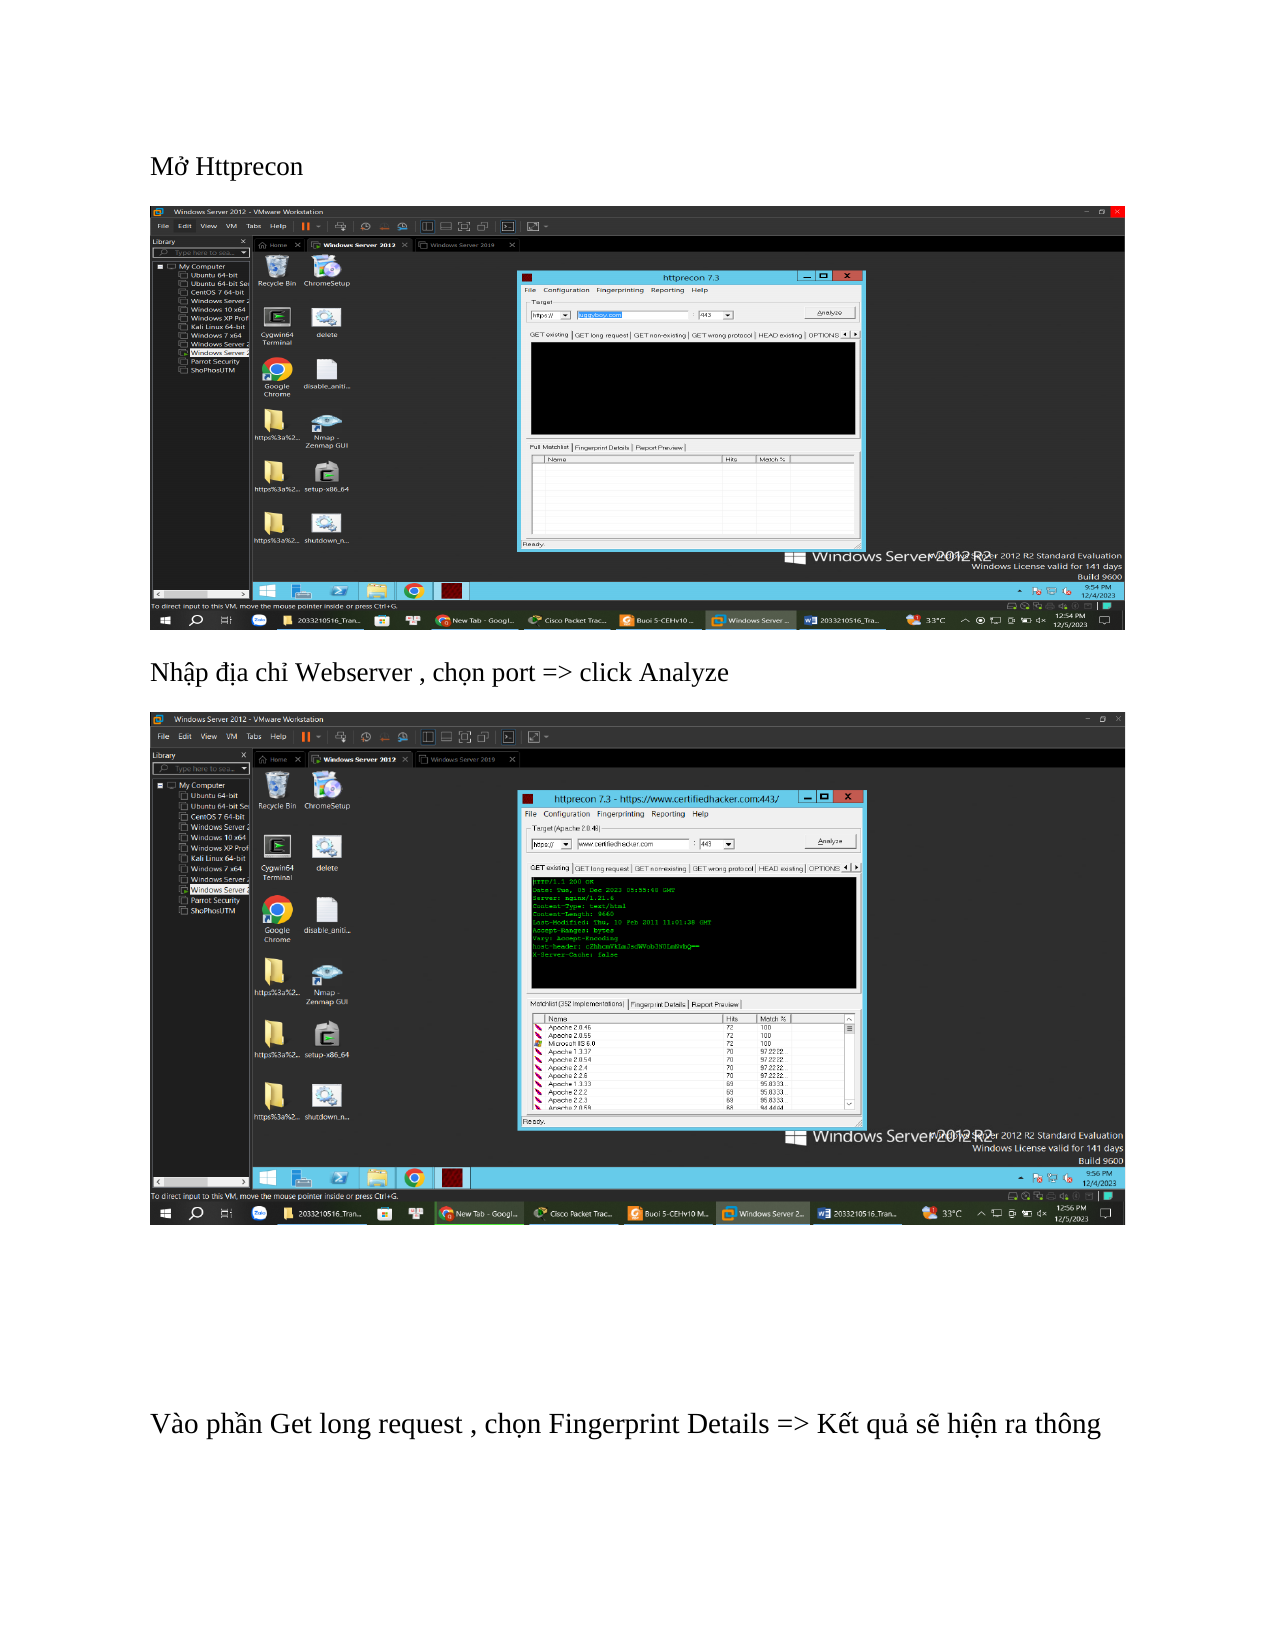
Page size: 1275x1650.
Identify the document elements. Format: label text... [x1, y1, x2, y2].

picture [150, 206, 1125, 630]
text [150, 1368, 1125, 1440]
text Nhập địa chỉ Webserver , chọn port => click Analyze [150, 656, 1125, 687]
text Mở Httprecon [150, 150, 1125, 181]
picture [150, 712, 1125, 1225]
